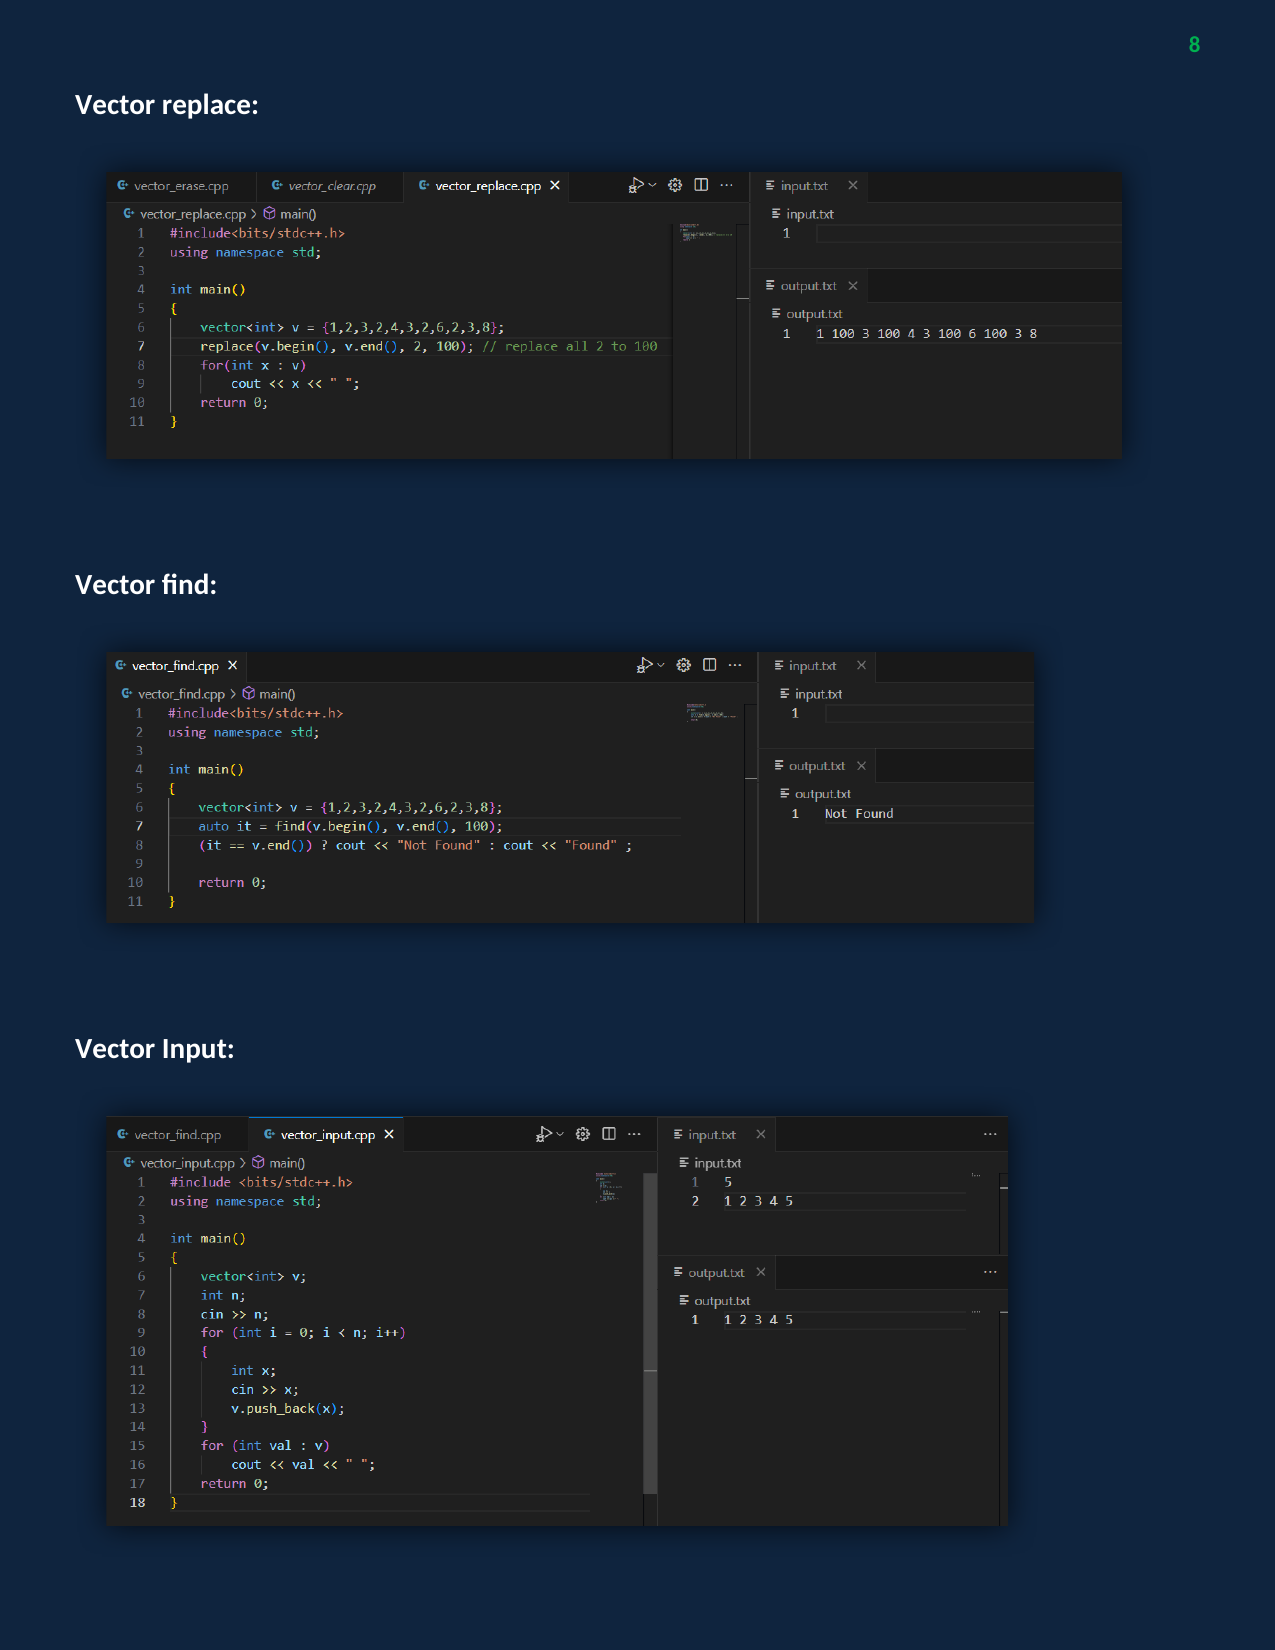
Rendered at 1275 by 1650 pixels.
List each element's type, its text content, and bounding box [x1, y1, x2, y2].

text Vector replace: [75, 86, 1200, 122]
picture [106, 172, 1122, 459]
text Vector find: [75, 566, 1200, 602]
text Vector Input: [75, 1030, 1200, 1066]
picture [106, 652, 1035, 923]
picture [106, 1116, 1008, 1526]
